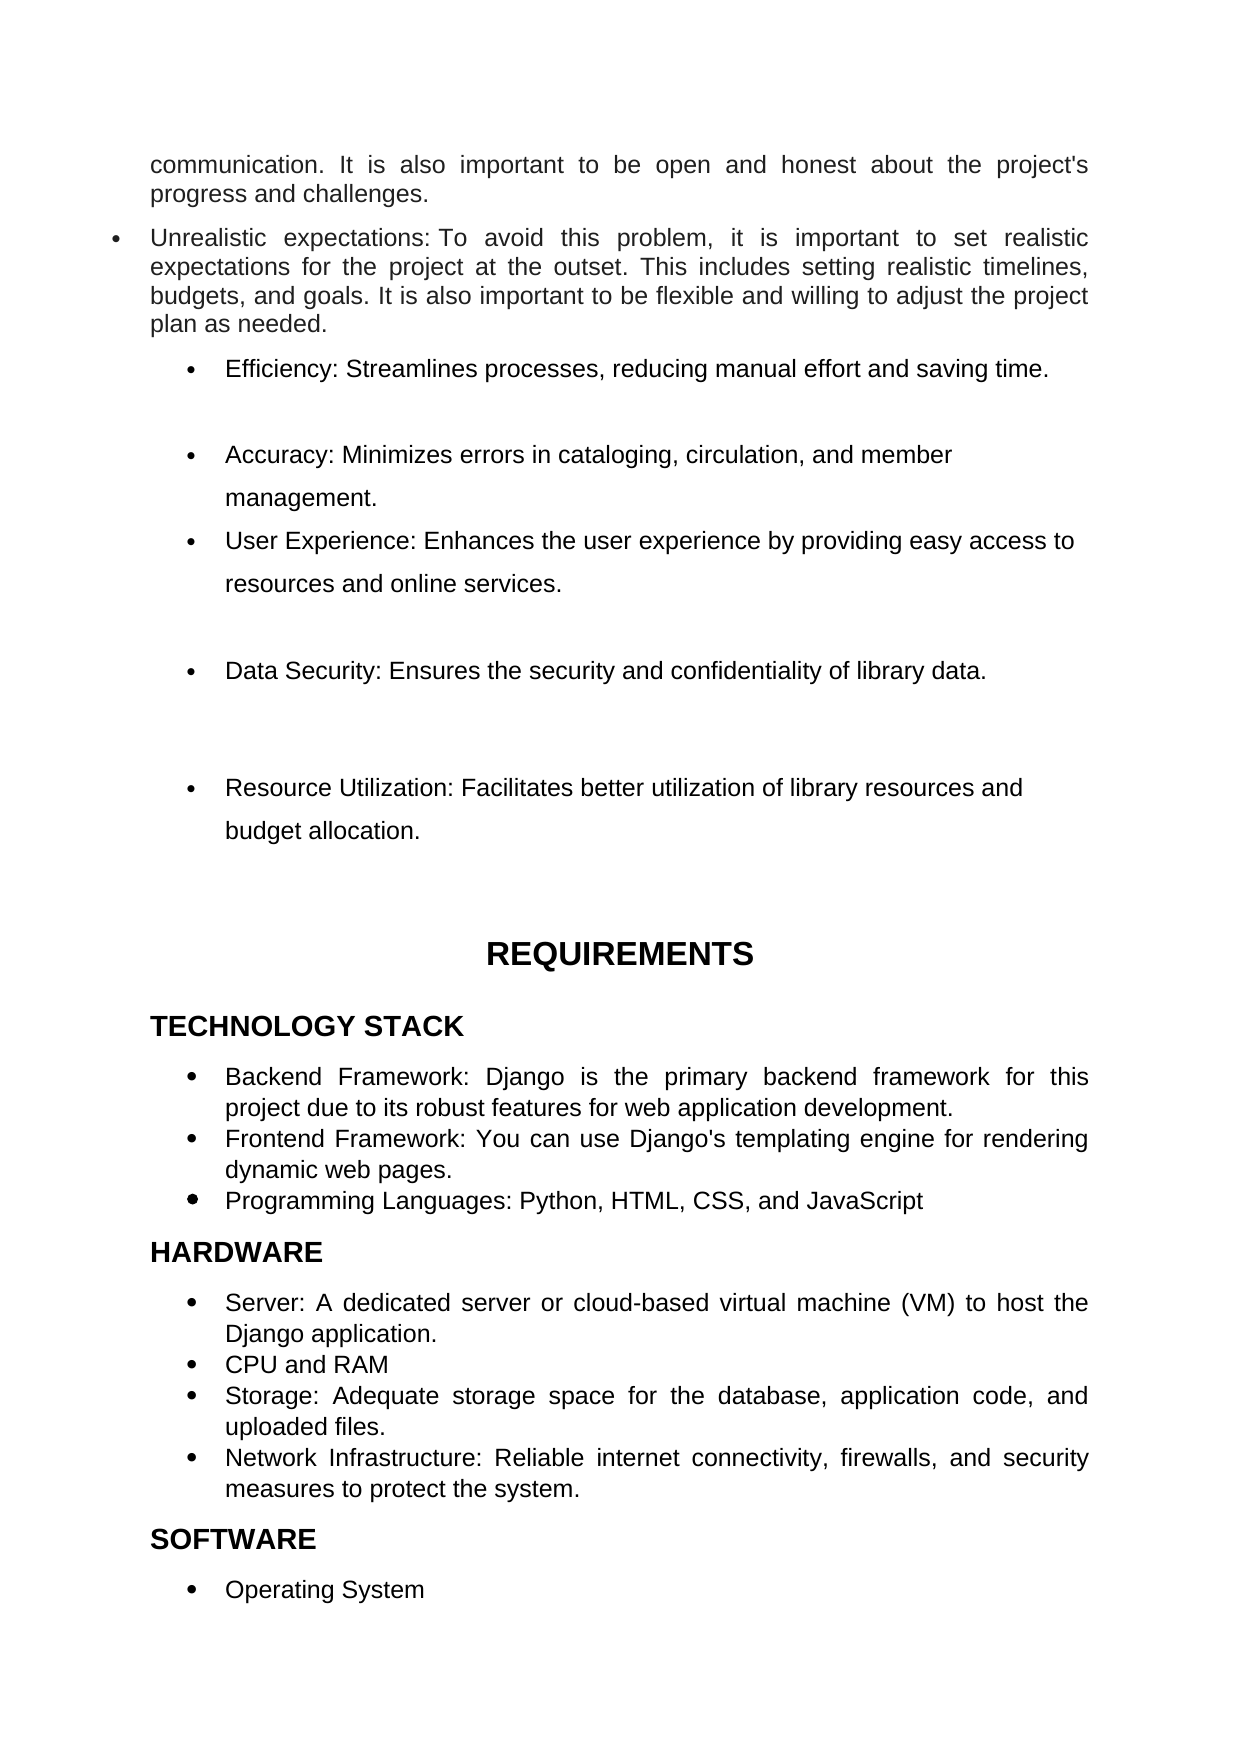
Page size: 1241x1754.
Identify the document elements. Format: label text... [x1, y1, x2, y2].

list CPU and RAM [187, 1350, 1090, 1378]
list Storage: Adequate storage space for the database, application code, and uploaded files. [187, 1381, 1090, 1441]
text SOFTWARE [150, 1522, 1090, 1555]
list Data Security: Ensures the security and confidentiality of library data. [187, 656, 1090, 684]
list Operating System [187, 1575, 1090, 1603]
list Server: A dedicated server or cloud-based virtual machine (VM) to host the Django application. [187, 1287, 1090, 1347]
text TECHNOLOGY STACK [150, 1009, 1090, 1042]
list Unrealistic expectations: To avoid this problem, it is important to set realistic expectations for the project at the outset. This includes setting realistic timelines, budgets, and goals. It is also important to be flexible and willing to adjust the project plan as needed. [112, 223, 1090, 338]
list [112, 150, 1090, 207]
list Network Infrastructure: Reliable internet connectivity, firewalls, and security measures to protect the system. [187, 1443, 1090, 1503]
list Programming Languages: Python, HTML, CSS, and JavaScript [187, 1186, 1090, 1216]
list Accuracy: Minimizes errors in cataloging, circulation, and member management. [187, 440, 1090, 512]
list User Experience: Enhances the user experience by providing easy access to resources and online services. [187, 526, 1090, 598]
text HARDWARE [150, 1235, 1090, 1268]
list Backend Framework: Django is the primary backend framework for this project due to its robust features for web application development. [187, 1062, 1090, 1121]
list Efficiency: Streamlines processes, reducing manual effort and saving time. [187, 354, 1090, 382]
text REQUIREMENTS [150, 934, 1090, 973]
list Resource Utilization: Facilitates better utilization of library resources and budget allocation. [187, 773, 1090, 845]
list Frontend Framework: You can use Django's templating engine for rendering dynamic web pages. [187, 1124, 1090, 1184]
